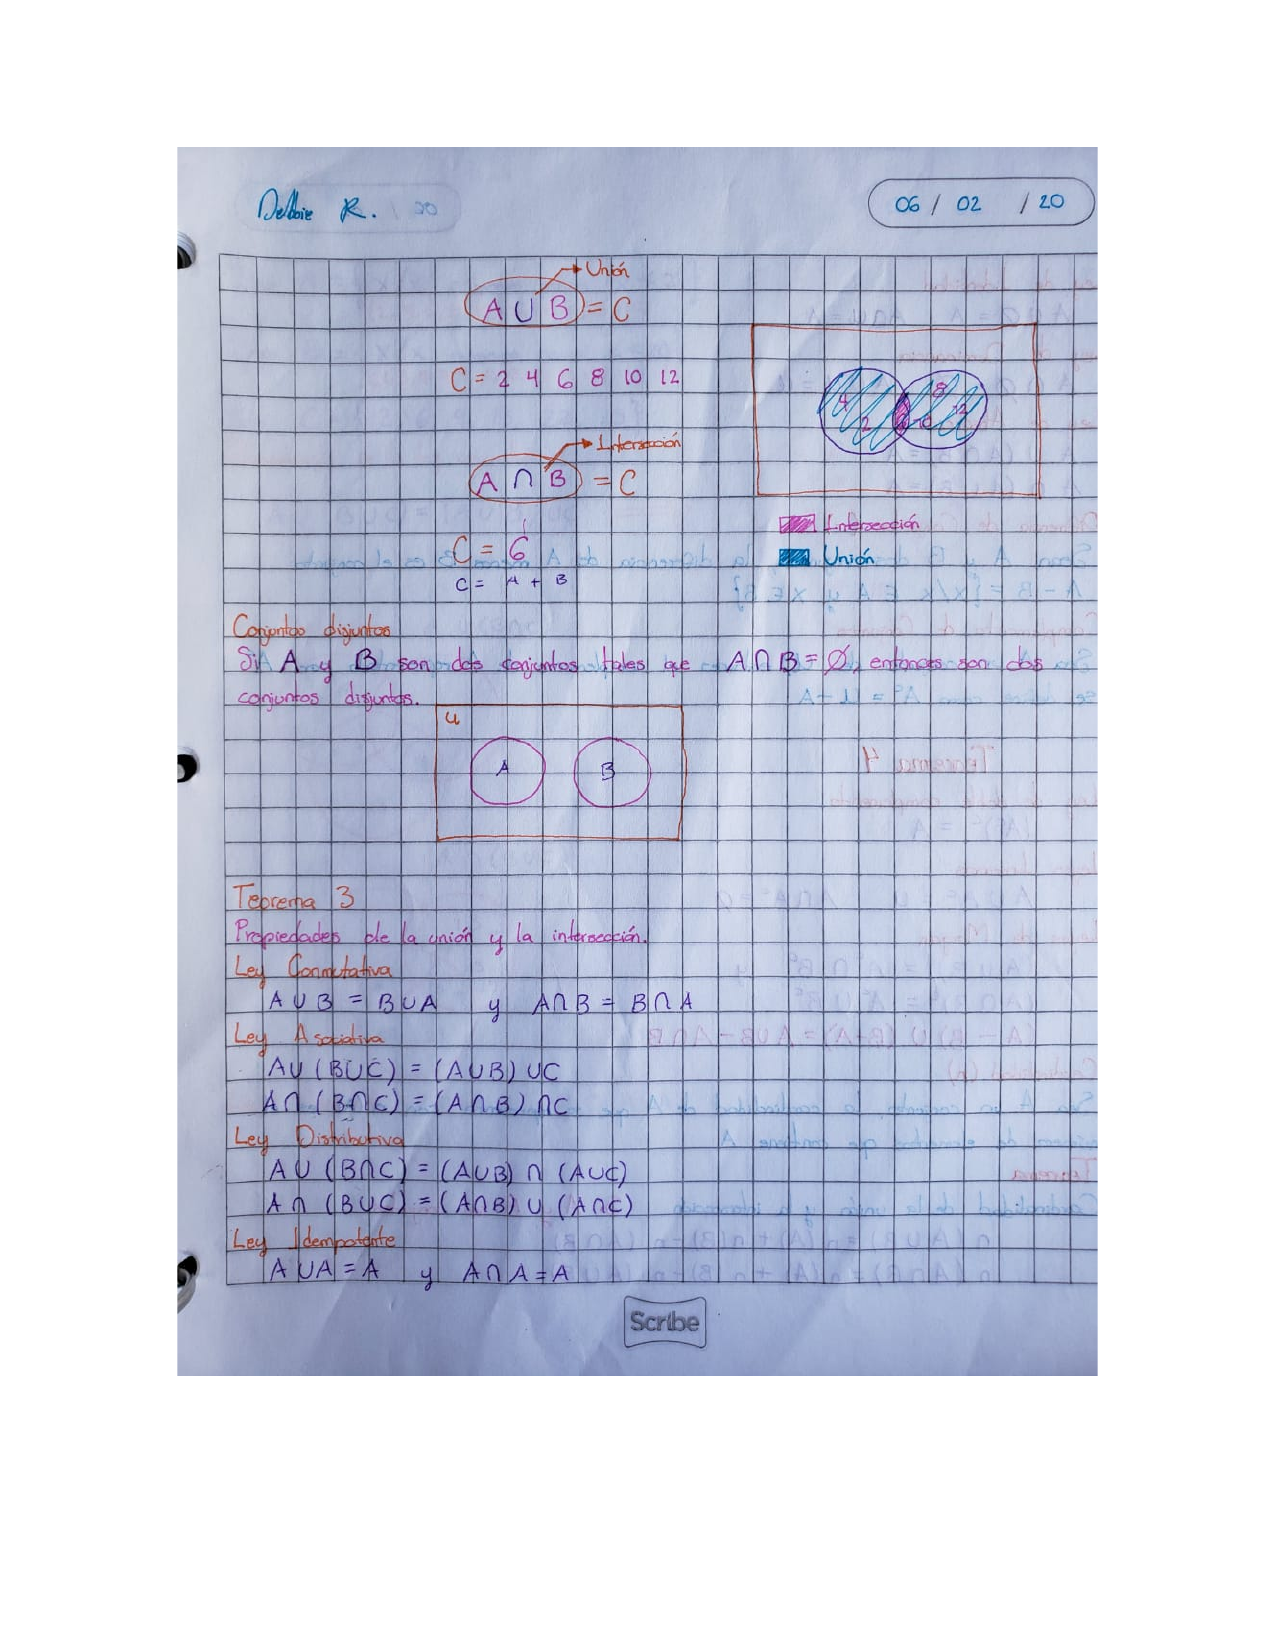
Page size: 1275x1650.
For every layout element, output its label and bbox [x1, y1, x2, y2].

picture [177, 147, 1098, 1376]
